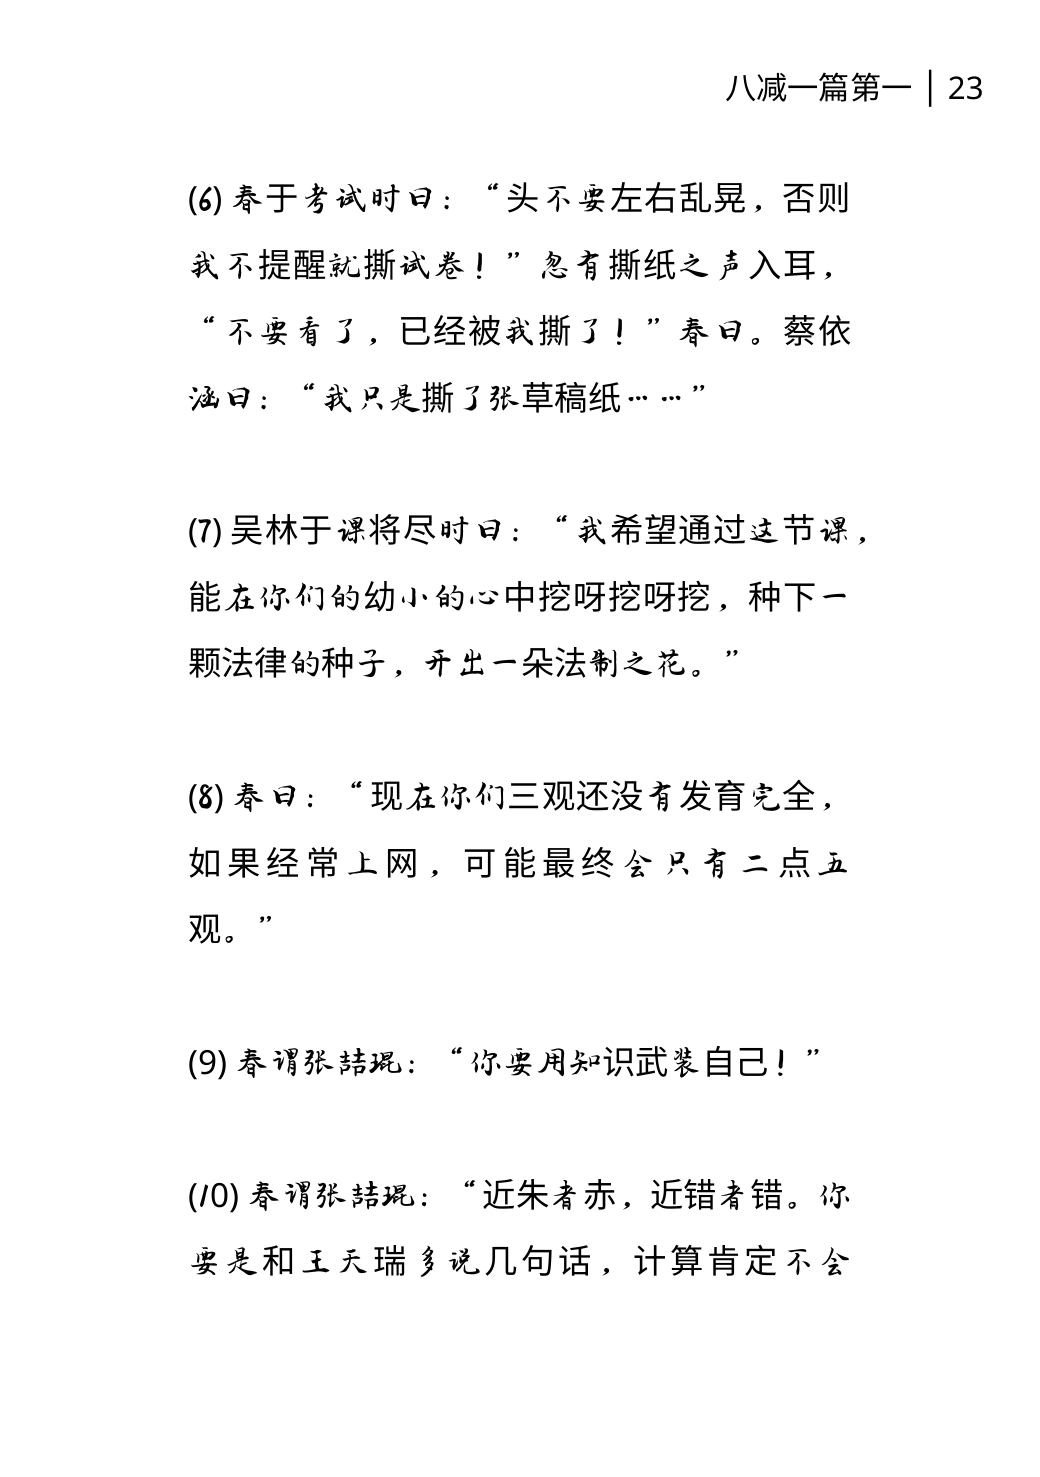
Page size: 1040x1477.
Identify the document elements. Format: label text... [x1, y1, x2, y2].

list 春曰：“现在你们三观还没有发育完全，如果经常上网，可能最终会只有二点五观。” [188, 764, 852, 964]
list 吴林于课将尽时曰：“我希望通过这节课，能在你们的幼小的心中挖呀挖呀挖，种下一颗法律的种子，开出一朵法制之花。” [188, 499, 852, 698]
list 春谓张喆琨：“你要用知识武装自己！” [188, 1030, 852, 1097]
list 春于考试时曰：“头不要左右乱晃，否则我不提醒就撕试卷！”忽有撕纸之声入耳，“不要看了，已经被我撕了！”春曰。蔡依涵曰：“我只是撕了张草稿纸……” [188, 166, 852, 432]
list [188, 1163, 852, 1296]
